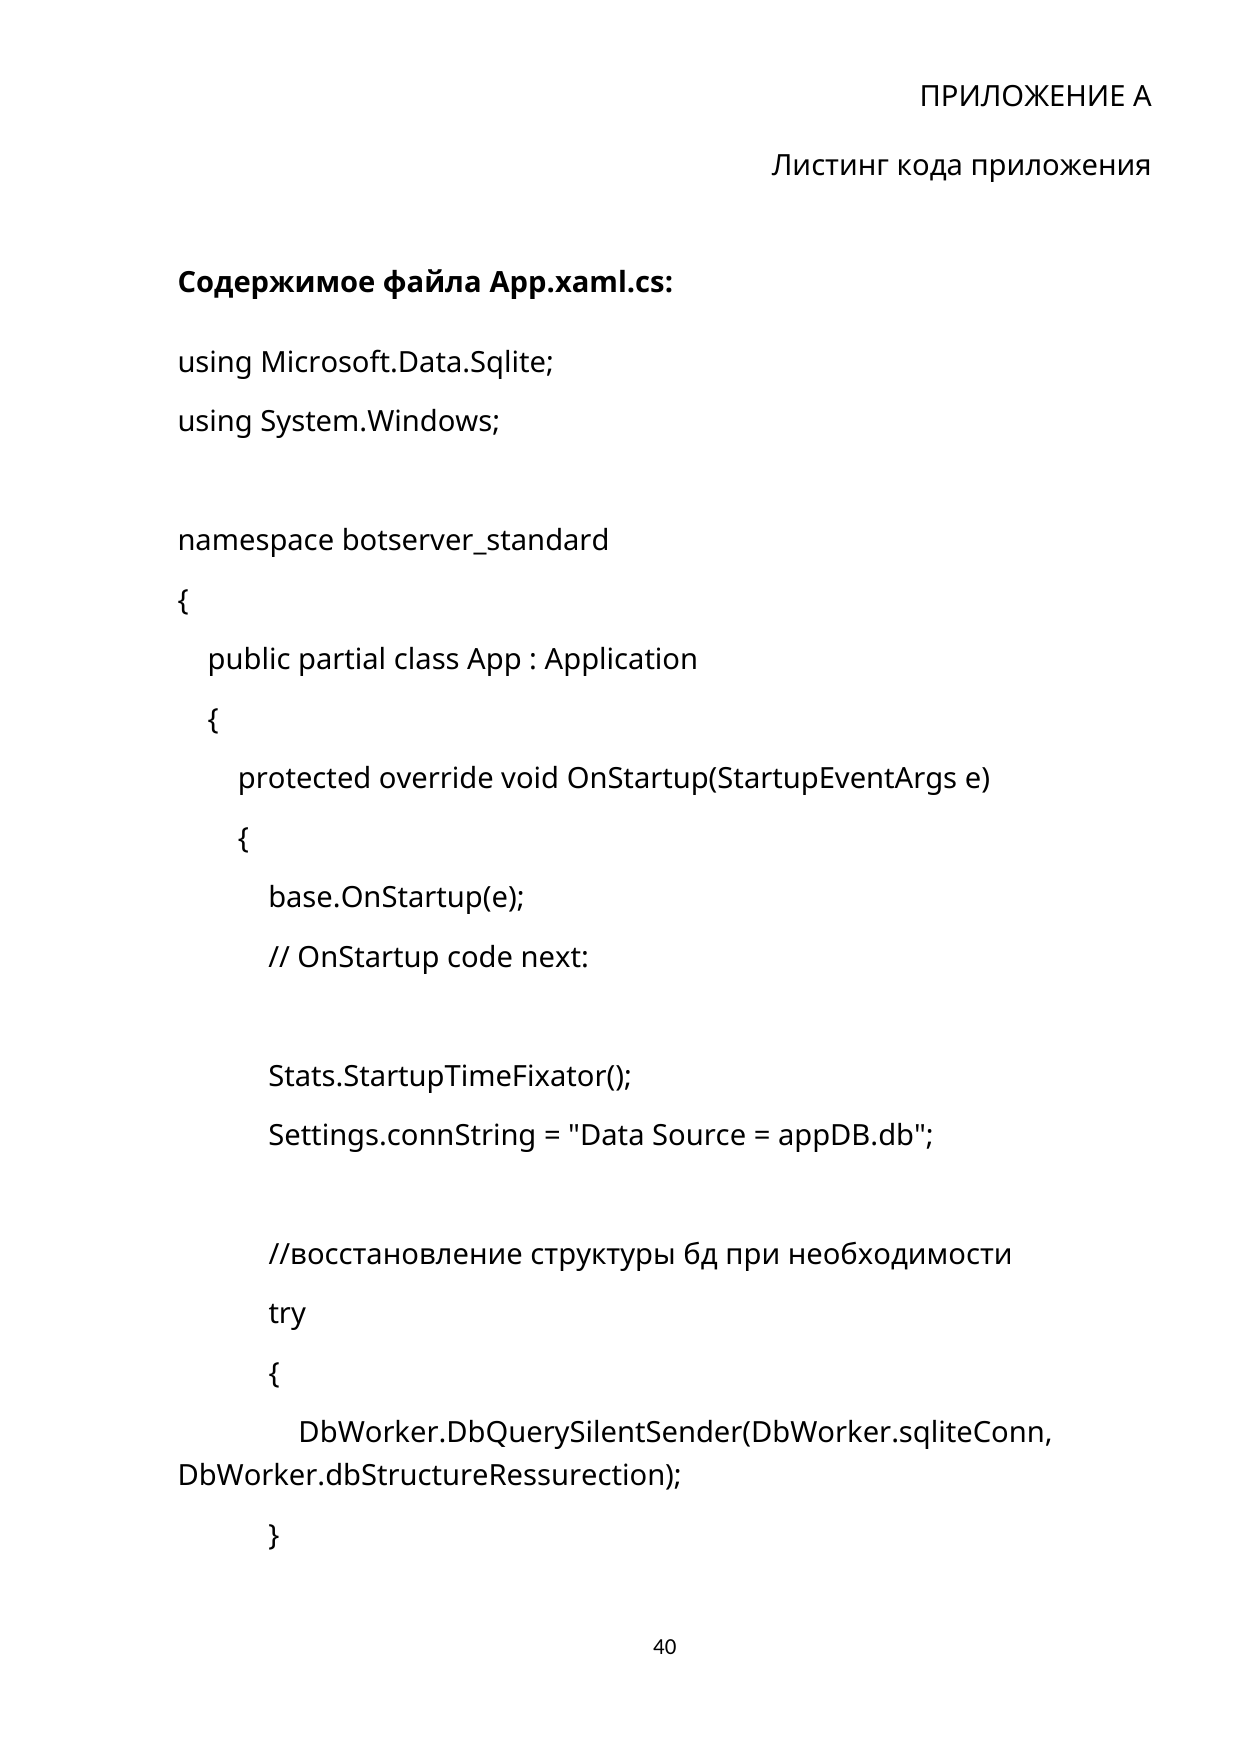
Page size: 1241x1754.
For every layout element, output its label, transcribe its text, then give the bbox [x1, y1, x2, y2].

text //восстановление структуры бд при необходимости [177, 1233, 1152, 1273]
text Settings.connString = "Data Source = appDB.db"; [177, 1114, 1152, 1154]
text public partial class App : Application [177, 638, 1152, 678]
text { [177, 1352, 1152, 1392]
text { [177, 817, 1152, 857]
text { [177, 579, 1152, 619]
text } [177, 1514, 1152, 1554]
text namespace botserver_standard [177, 519, 1152, 559]
text using Microsoft.Data.Sqlite; [177, 341, 1152, 381]
text protected override void OnStartup(StartupEventArgs e) [177, 757, 1152, 797]
text // OnStartup code next: [177, 936, 1152, 976]
text { [177, 698, 1152, 738]
text using System.Windows; [177, 401, 1152, 440]
text Stats.StartupTimeFixator(); [177, 1055, 1152, 1094]
text Содержимое файла App.xaml.cs: [177, 262, 1152, 301]
text try [177, 1293, 1152, 1332]
text base.OnStartup(e); [177, 876, 1152, 916]
text DbWorker.DbQuerySilentSender(DbWorker.sqliteConn, DbWorker.dbStructureRessurection); [177, 1412, 1152, 1494]
